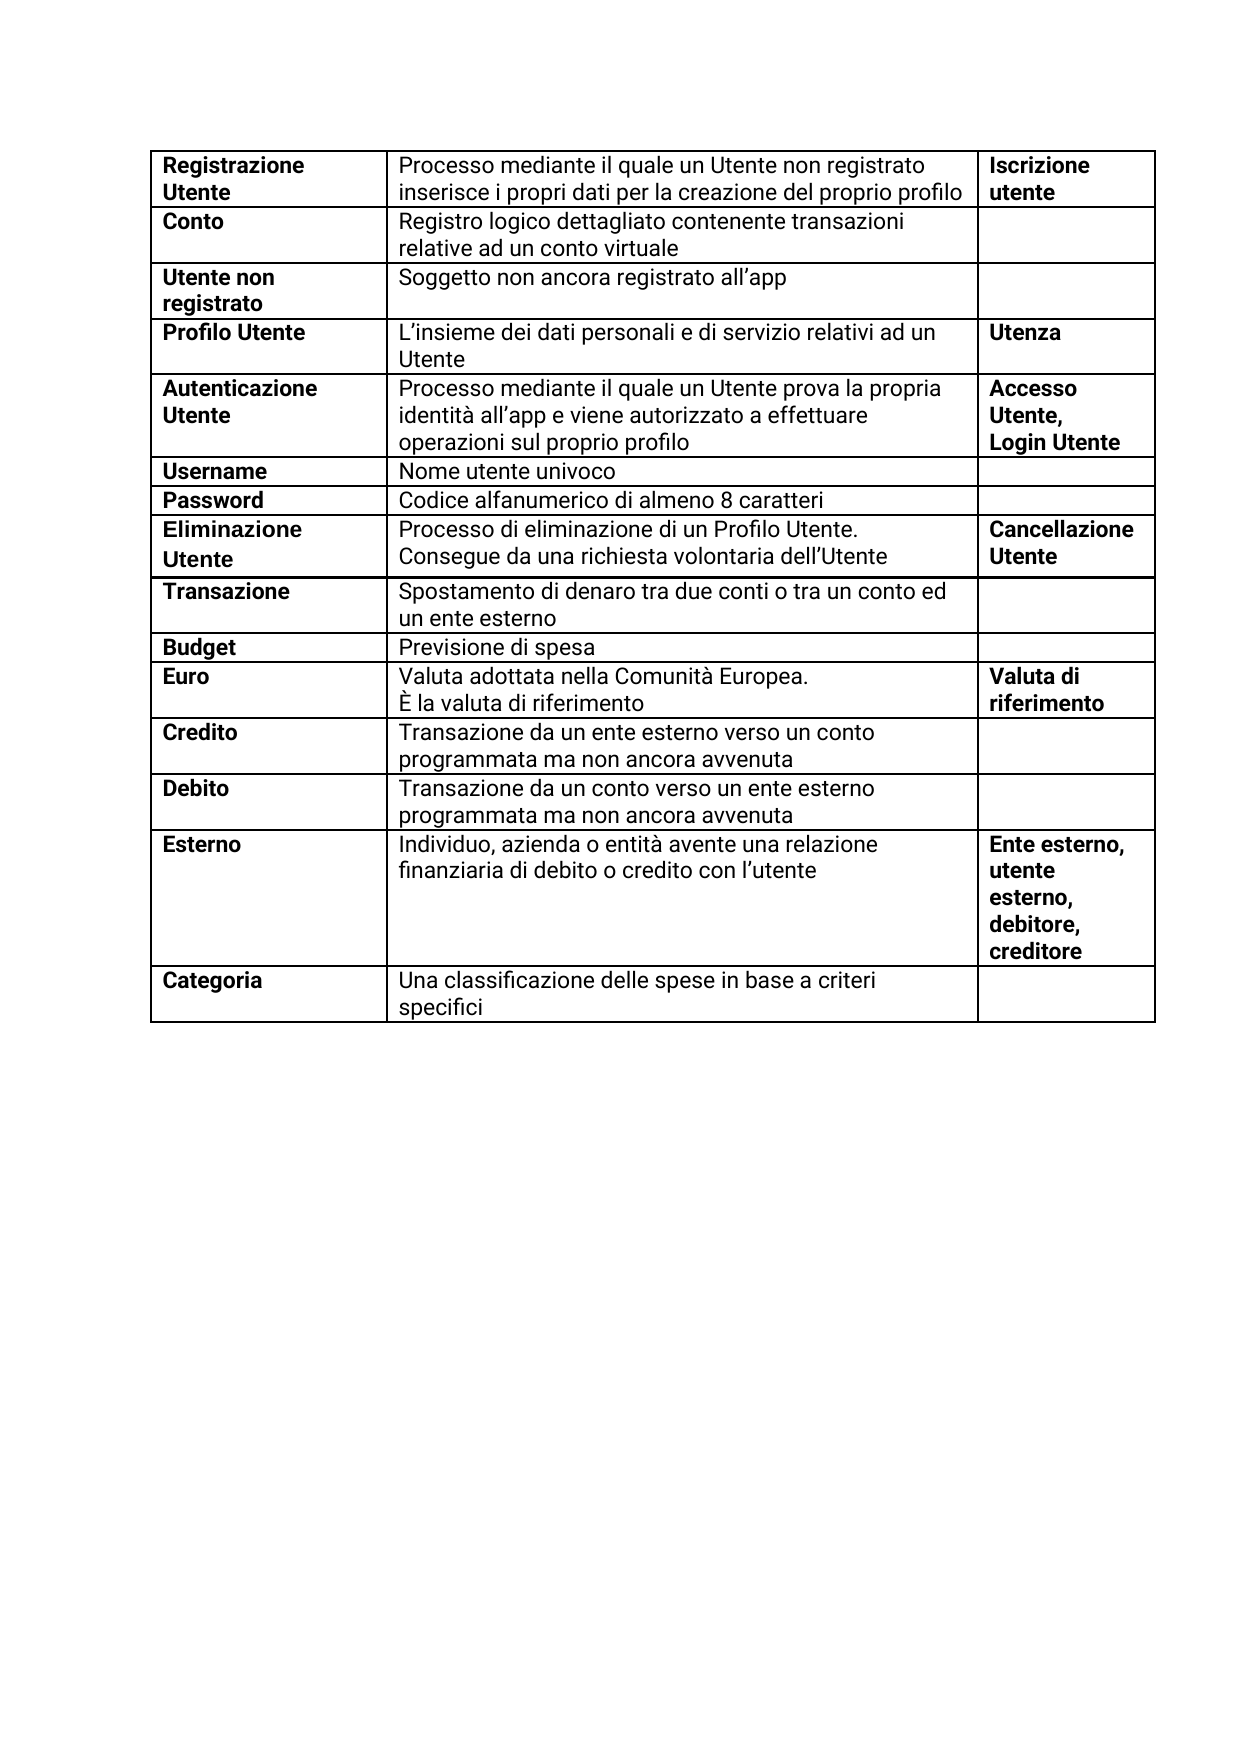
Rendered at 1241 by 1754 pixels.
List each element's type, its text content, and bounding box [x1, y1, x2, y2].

table_cell Processo mediante il quale un Utente non registrato inserisce i propri dati per la creazione del proprio profilo [388, 152, 977, 206]
table_cell Esterno [152, 831, 386, 965]
table_cell L’insieme dei dati personali e di servizio relativi ad un Utente [388, 320, 977, 373]
table_cell Utente non registrato [152, 264, 386, 317]
table_cell Debito [152, 775, 386, 829]
table_cell Registro logico dettagliato contenente transazioni relative ad un conto virtuale [388, 208, 977, 262]
table_cell [979, 208, 1154, 262]
table_cell Transazione [152, 579, 386, 632]
table_cell Processo mediante il quale un Utente prova la propria identità all’app e viene autorizzato a effettuare operazioni sul proprio profilo [388, 375, 977, 456]
table_cell Transazione da un conto verso un ente esterno programmata ma non ancora avvenuta [388, 775, 977, 829]
table_cell Password [152, 487, 386, 514]
table_cell Budget [152, 634, 386, 661]
table_cell Valuta di riferimento [979, 663, 1154, 717]
table_cell Soggetto non ancora registrato all’app [388, 264, 977, 317]
table_cell [979, 264, 1154, 317]
table_cell Cancellazione Utente [979, 516, 1154, 576]
table_cell Conto [152, 208, 386, 262]
table_cell Categoria [152, 967, 386, 1021]
table_cell Valuta adottata nella Comunità Europea. È la valuta di riferimento [388, 663, 977, 717]
table_cell Transazione da un ente esterno verso un conto programmata ma non ancora avvenuta [388, 719, 977, 773]
table_cell Iscrizione utente [979, 152, 1154, 206]
table_cell Euro [152, 663, 386, 717]
table_cell Ente esterno, utente esterno, debitore, creditore [979, 831, 1154, 965]
table_cell [979, 967, 1154, 1021]
table_cell Individuo, azienda o entità avente una relazione finanziaria di debito o credito con l’utente [388, 831, 977, 965]
table_cell Nome utente univoco [388, 458, 977, 485]
table_cell Eliminazione Utente [152, 516, 386, 576]
table_cell Utenza [979, 320, 1154, 373]
table_cell Una classificazione delle spese in base a criteri specifici [388, 967, 977, 1021]
table_cell Spostamento di denaro tra due conti o tra un conto ed un ente esterno [388, 579, 977, 632]
table_cell Previsione di spesa [388, 634, 977, 661]
table_cell [979, 579, 1154, 632]
table_cell Profilo Utente [152, 320, 386, 373]
table_cell Credito [152, 719, 386, 773]
table_cell Username [152, 458, 386, 485]
table_cell [979, 719, 1154, 773]
table_cell Codice alfanumerico di almeno 8 caratteri [388, 487, 977, 514]
table_cell [979, 487, 1154, 514]
table_cell Registrazione Utente [152, 152, 386, 206]
table_cell [979, 458, 1154, 485]
table_cell Accesso Utente, Login Utente [979, 375, 1154, 456]
table_cell [979, 634, 1154, 661]
table_cell Autenticazione Utente [152, 375, 386, 456]
table_cell Processo di eliminazione di un Profilo Utente. Consegue da una richiesta volontaria dell’Utente [388, 516, 977, 576]
table_cell [979, 775, 1154, 829]
